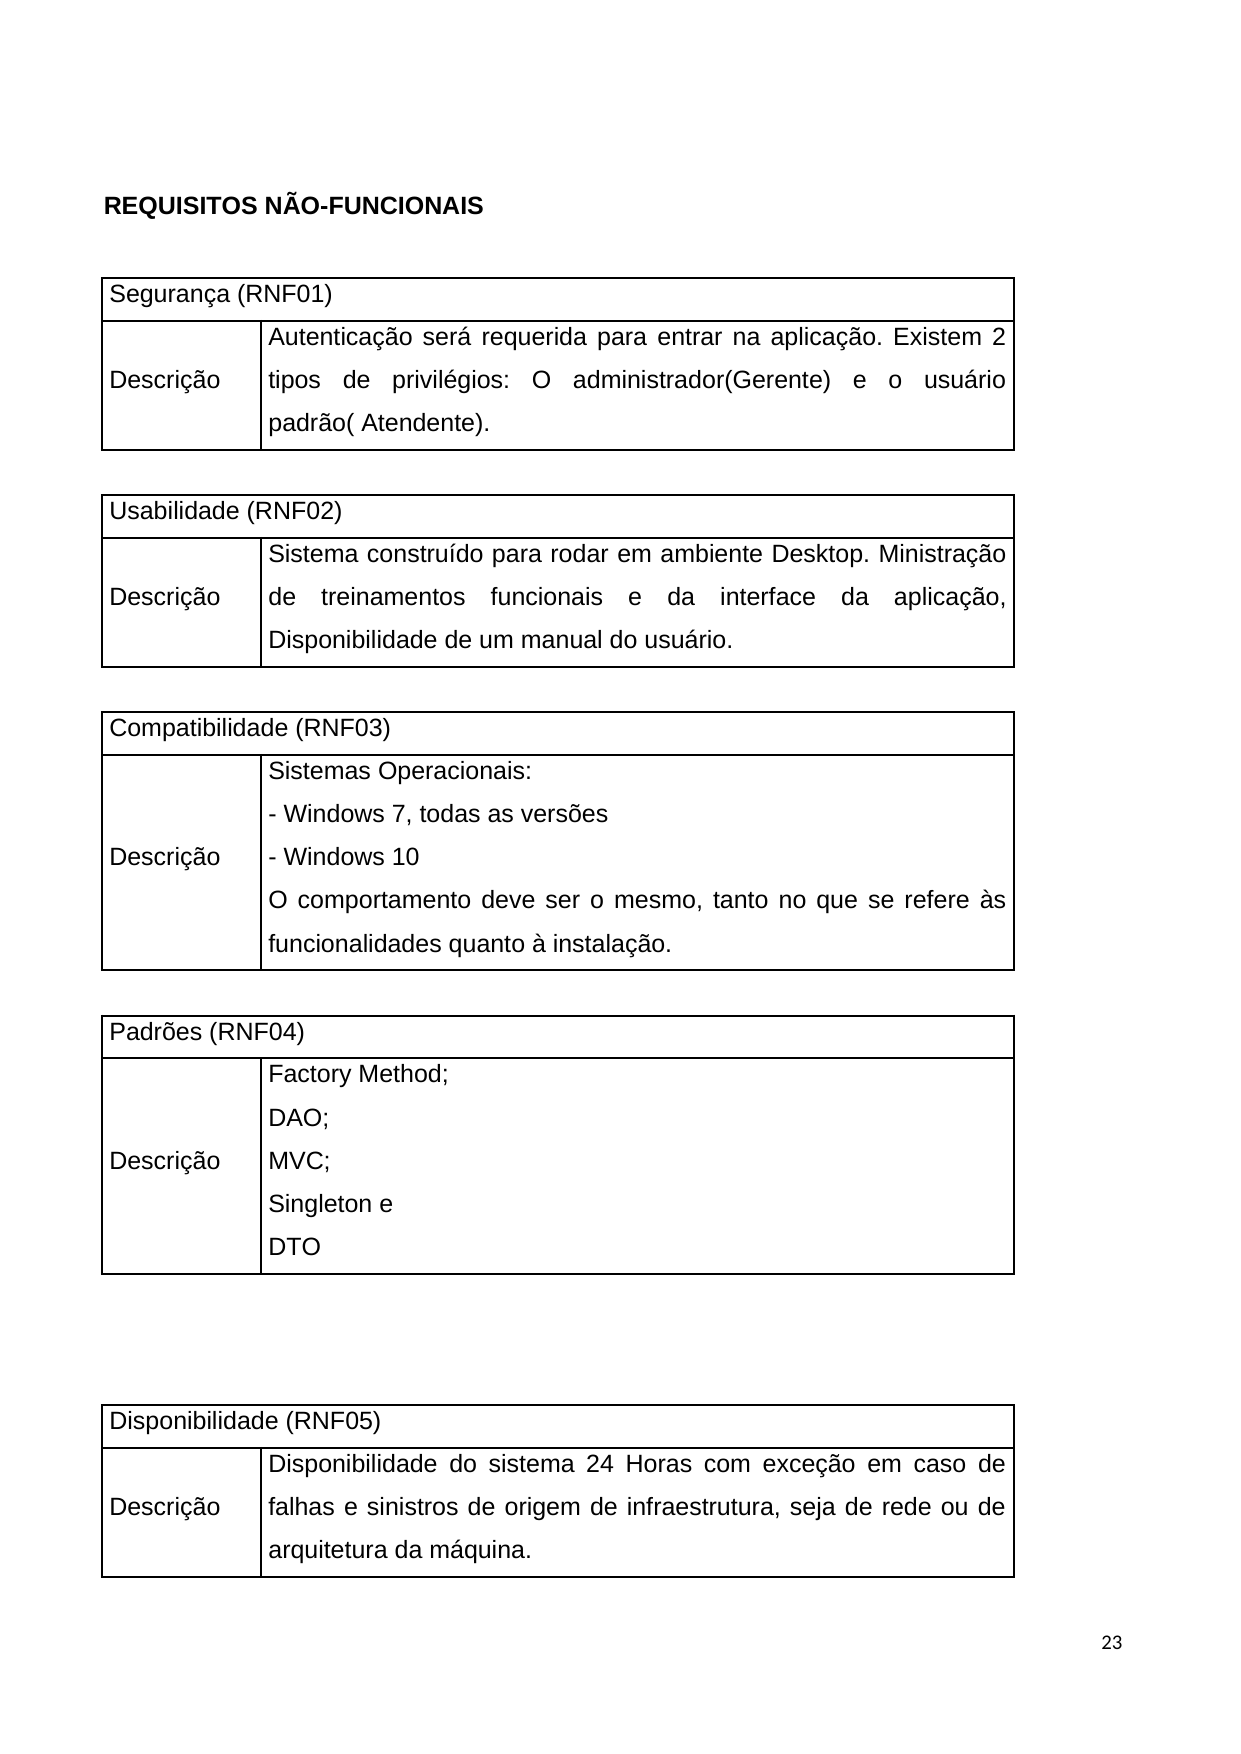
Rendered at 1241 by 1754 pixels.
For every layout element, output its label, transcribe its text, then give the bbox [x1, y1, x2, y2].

table_cell Factory Method; DAO; MVC; Singleton e DTO [262, 1059, 1013, 1273]
table_cell Descrição [103, 539, 260, 666]
table_cell Descrição [103, 756, 260, 969]
text REQUISITOS NÃO-FUNCIONAIS [103, 191, 1122, 219]
table_header Disponibilidade (RNF05) [103, 1406, 1013, 1447]
table_cell Descrição [103, 322, 260, 449]
table_header Usabilidade (RNF02) [103, 496, 1013, 537]
table_cell Descrição [103, 1059, 260, 1273]
table_header Segurança (RNF01) [103, 279, 1013, 320]
table_header Padrões (RNF04) [103, 1017, 1013, 1057]
table_cell Descrição [103, 1449, 260, 1576]
table_cell Sistemas Operacionais: - Windows 7, todas as versões - Windows 10 O comportamento deve ser o mesmo, tanto no que se refere às funcionalidades quanto à instalação. [262, 756, 1013, 969]
table_cell Sistema construído para rodar em ambiente Desktop. Ministração de treinamentos funcionais e da interface da aplicação, Disponibilidade de um manual do usuário. [262, 539, 1013, 666]
table_cell Disponibilidade do sistema 24 Horas com exceção em caso de falhas e sinistros de origem de infraestrutura, seja de rede ou de arquitetura da máquina. [262, 1449, 1013, 1576]
table_cell Autenticação será requerida para entrar na aplicação. Existem 2 tipos de privilégios: O administrador(Gerente) e o usuário padrão( Atendente). [262, 322, 1013, 449]
table_header Compatibilidade (RNF03) [103, 713, 1013, 754]
